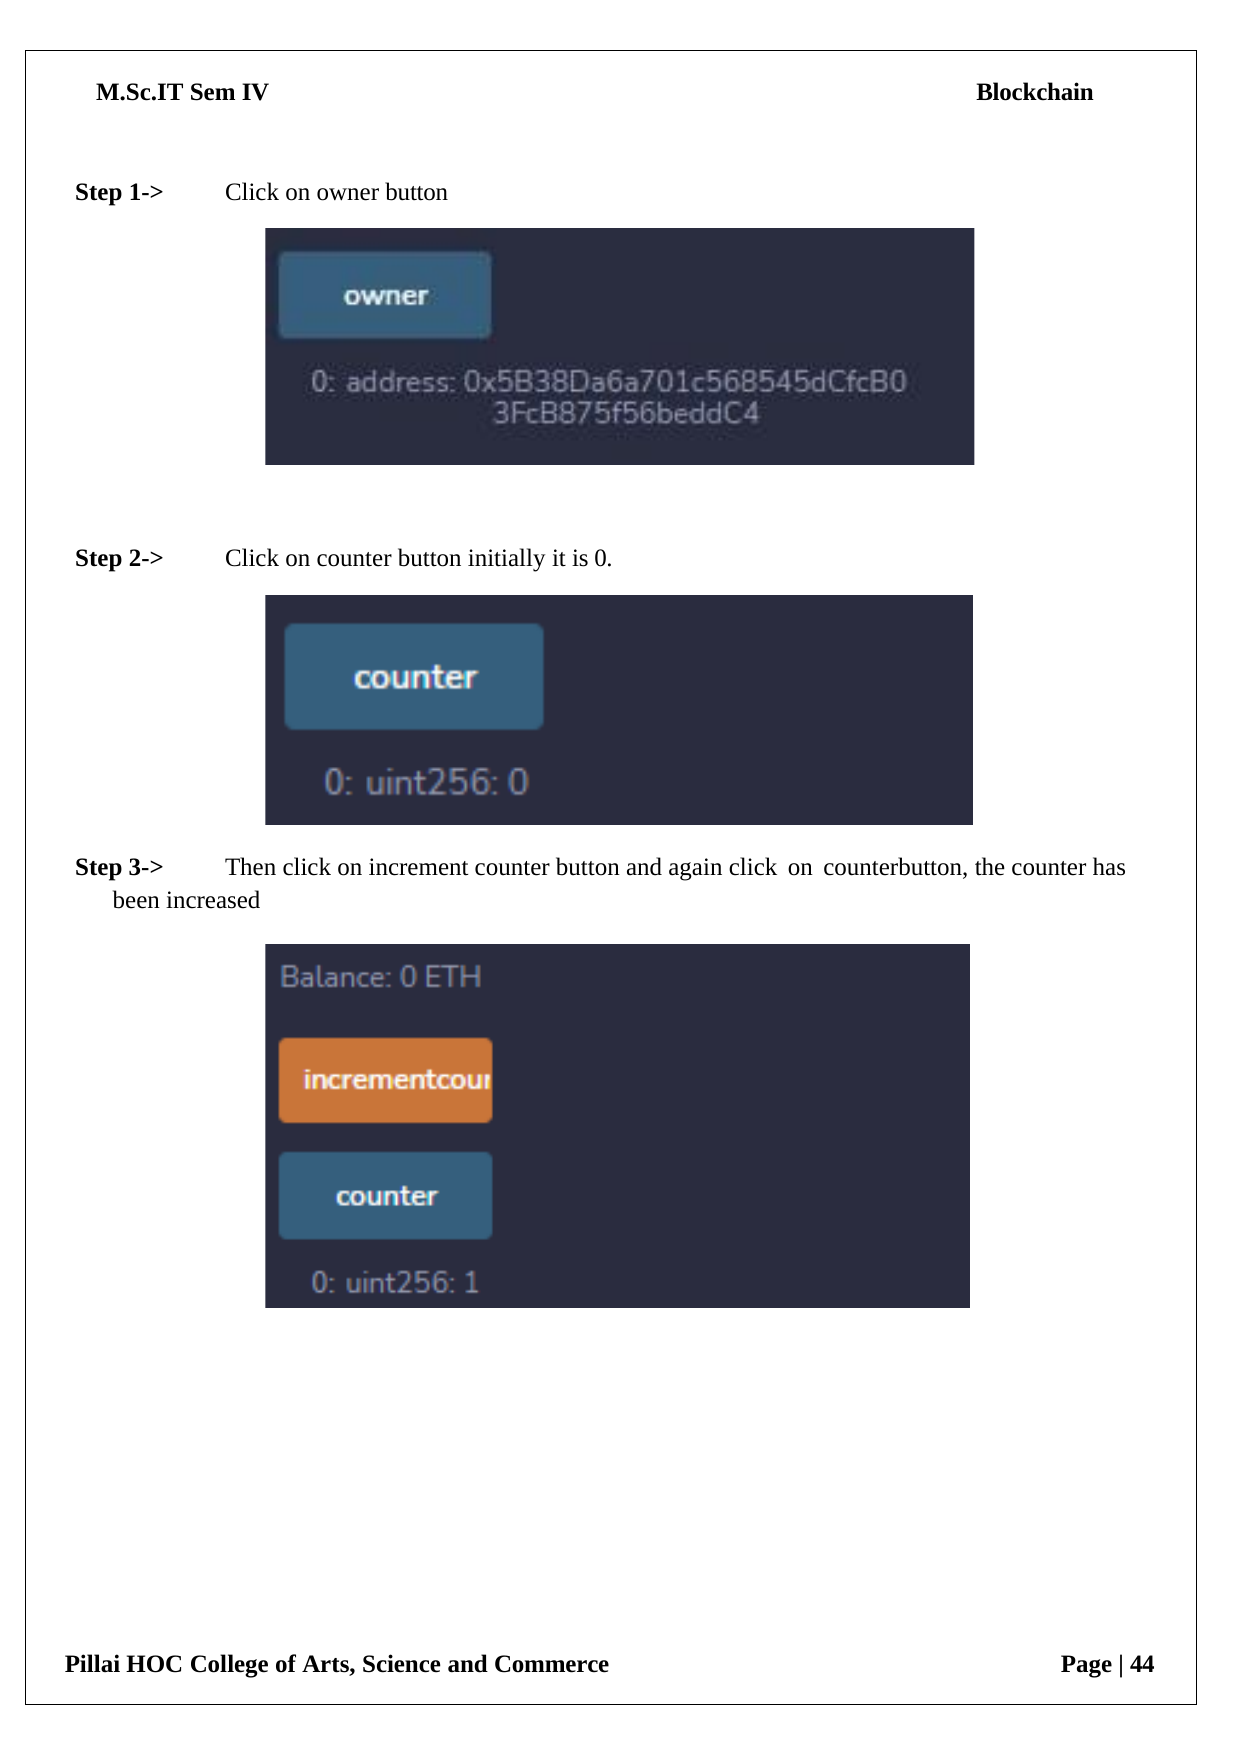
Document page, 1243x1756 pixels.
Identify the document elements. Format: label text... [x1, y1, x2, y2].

text Step 1-> Click on owner button [75, 177, 1196, 205]
picture [265, 595, 973, 617]
text Step 2-> Click on counter button initially it is 0. [75, 543, 1196, 572]
picture [265, 228, 975, 465]
picture [265, 944, 970, 1308]
text Step 3-> Then click on increment counter button and again click on counterbutton, the counter has been increased [75, 617, 1135, 914]
